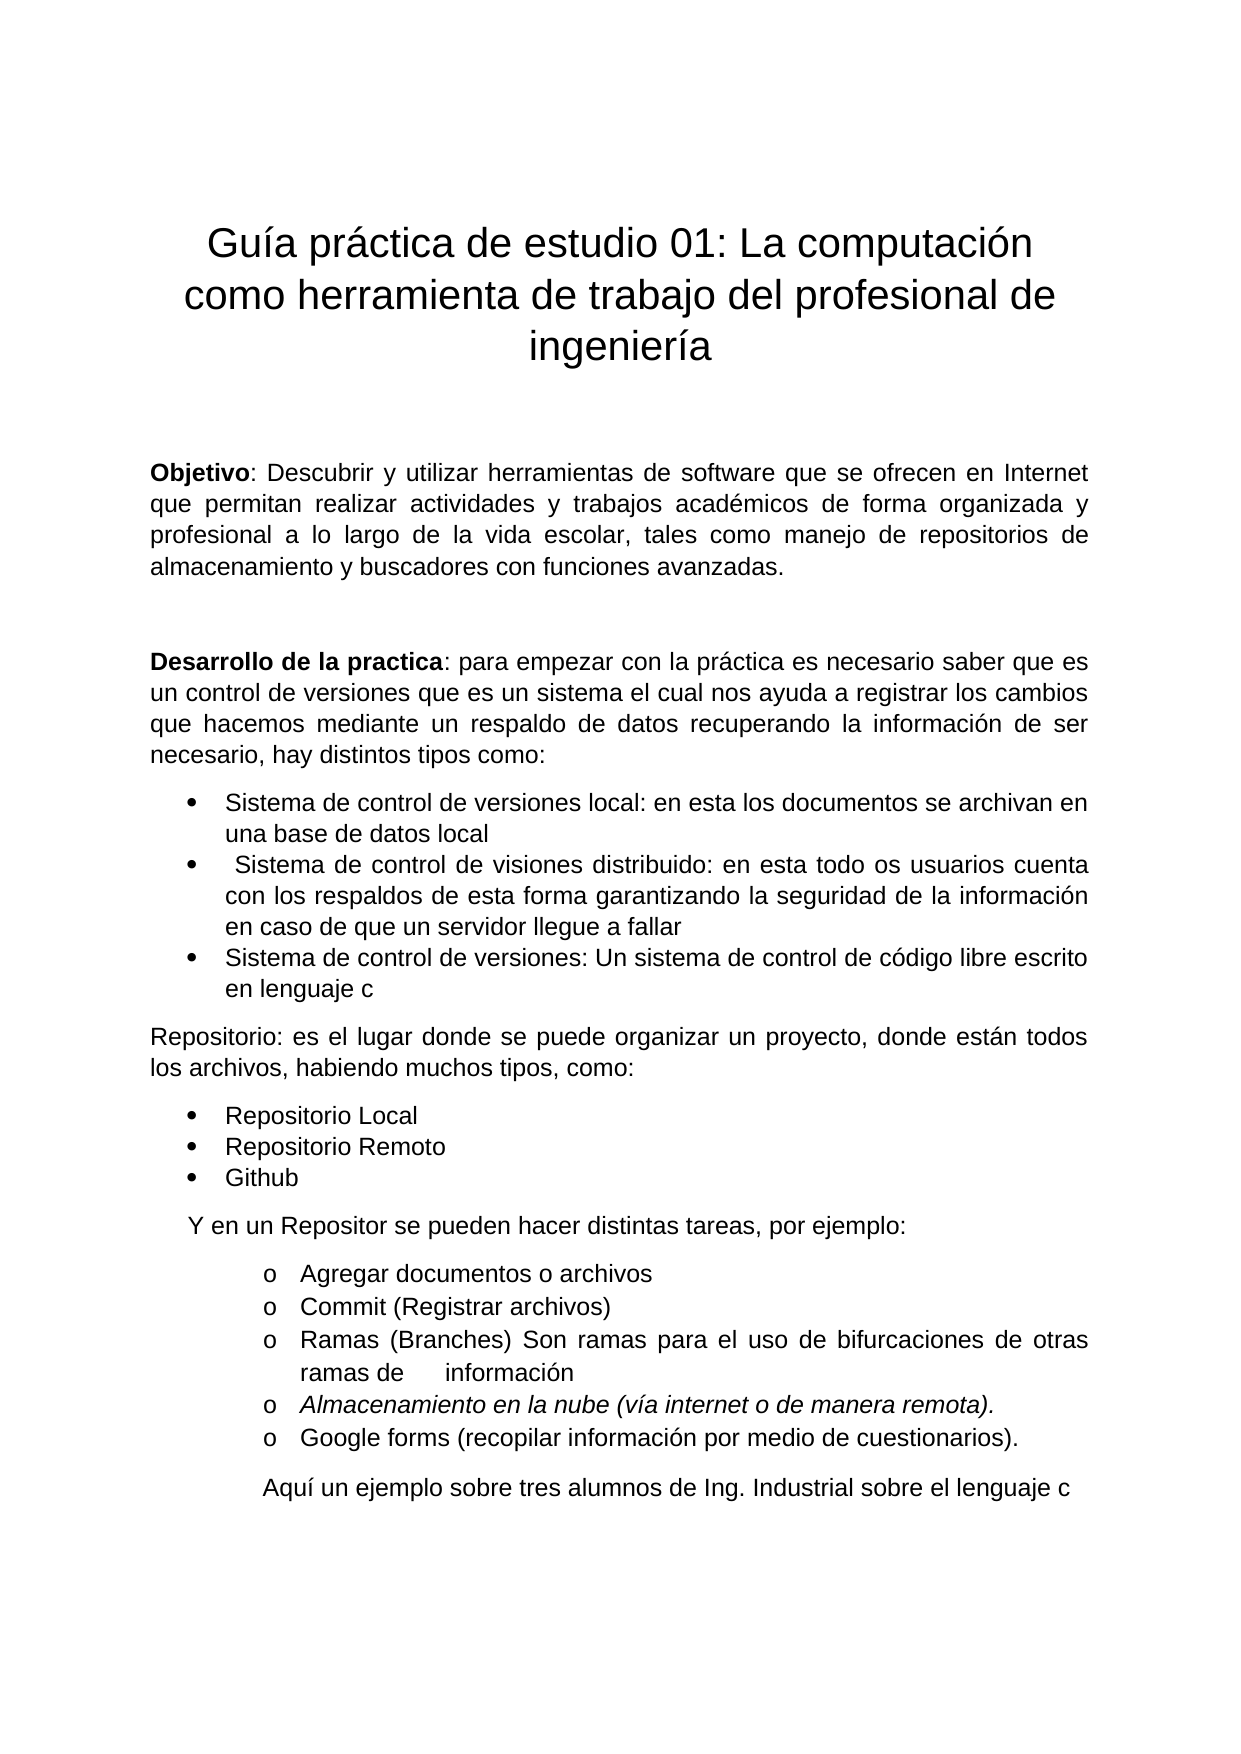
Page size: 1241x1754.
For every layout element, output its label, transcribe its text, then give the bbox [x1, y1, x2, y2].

list Google forms (recopilar información por medio de cuestionarios). [262, 1423, 1090, 1454]
text Objetivo: Descubrir y utilizar herramientas de software que se ofrecen en Internet que permitan realizar actividades y trabajos académicos de forma organizada y profesional a lo largo de la vida escolar, tales como manejo de repositorios de almacenamiento y buscadores con funciones avanzadas. [150, 458, 1090, 580]
list Sistema de control de versiones: Un sistema de control de código libre escrito en lenguaje c [187, 943, 1090, 1003]
text Aquí un ejemplo sobre tres alumnos de Ing. Industrial sobre el lenguaje c [262, 1473, 1090, 1502]
text Guía práctica de estudio 01: La computación como herramienta de trabajo del profesional de ingeniería [150, 218, 1090, 369]
list Github [187, 1163, 1090, 1192]
list Ramas (Branches) Son ramas para el uso de bifurcaciones de otras ramas de información [262, 1325, 1090, 1388]
text Desarrollo de la practica: para empezar con la práctica es necesario saber que es un control de versiones que es un sistema el cual nos ayuda a registrar los cambios que hacemos mediante un respaldo de datos recuperando la información de ser necesario, hay distintos tipos como: [150, 647, 1090, 769]
list Sistema de control de visiones distribuido: en esta todo os usuarios cuenta con los respaldos de esta forma garantizando la seguridad de la información en caso de que un servidor llegue a fallar [187, 850, 1090, 941]
list Almacenamiento en la nube (vía internet o de manera remota). [262, 1390, 1090, 1421]
text Y en un Repositor se pueden hacer distintas tareas, por ejemplo: [187, 1211, 1090, 1239]
list Commit (Registrar archivos) [262, 1292, 1090, 1323]
list Agregar documentos o archivos [262, 1258, 1090, 1289]
list Repositorio Remoto [187, 1132, 1090, 1161]
list Repositorio Local [187, 1101, 1090, 1129]
text Repositorio: es el lugar donde se puede organizar un proyecto, donde están todos los archivos, habiendo muchos tipos, como: [150, 1022, 1090, 1082]
list Sistema de control de versiones local: en esta los documentos se archivan en una base de datos local [187, 788, 1090, 848]
